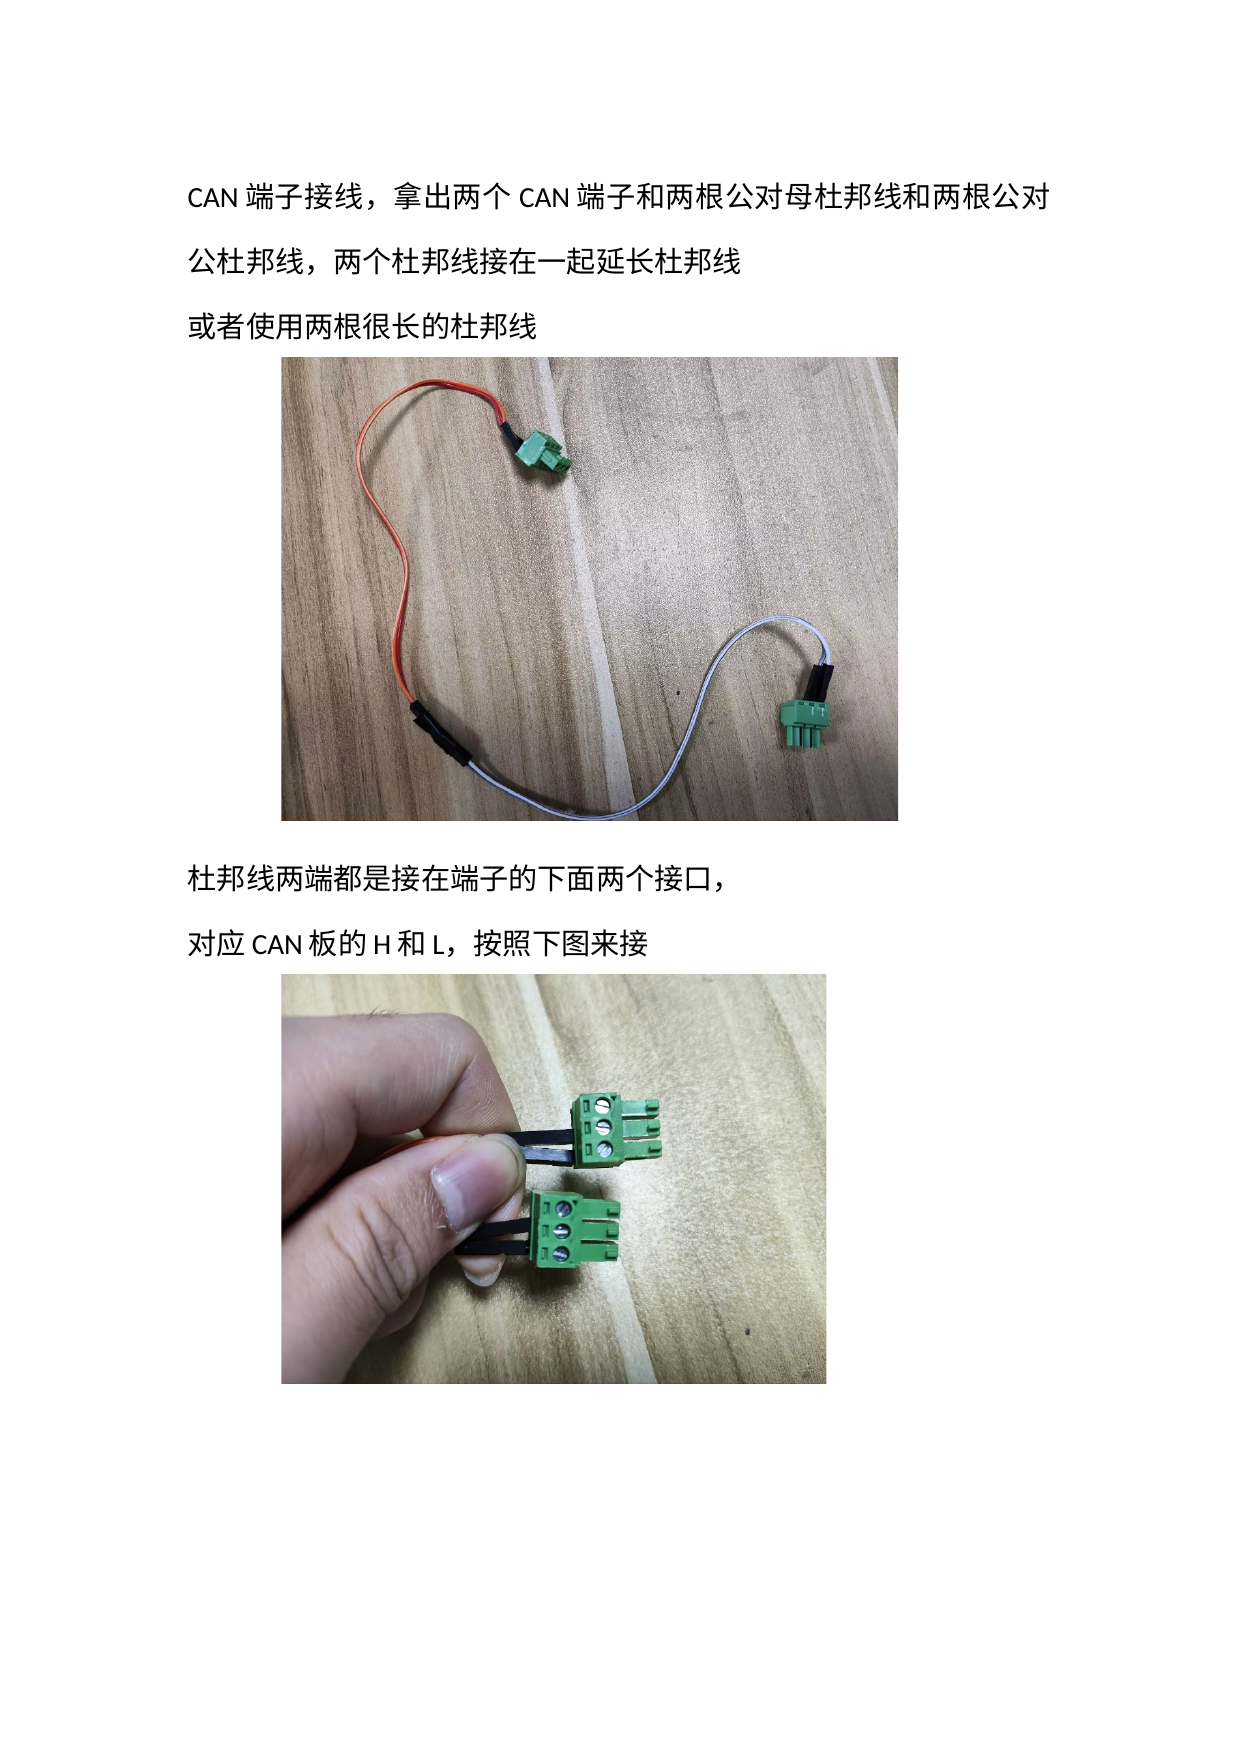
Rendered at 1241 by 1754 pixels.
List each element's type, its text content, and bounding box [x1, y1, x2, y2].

text 或者使用两根很长的杜邦线 [187, 292, 1053, 357]
text 杜邦线两端都是接在端子的下面两个接口， [187, 844, 1053, 909]
picture [281, 357, 899, 821]
picture [281, 974, 827, 1384]
text 对应CAN板的H和L，按照下图来接 [187, 909, 1053, 974]
text CAN端子接线，拿出两个CAN端子和两根公对母杜邦线和两根公对公杜邦线，两个杜邦线接在一起延长杜邦线 [187, 162, 1053, 292]
